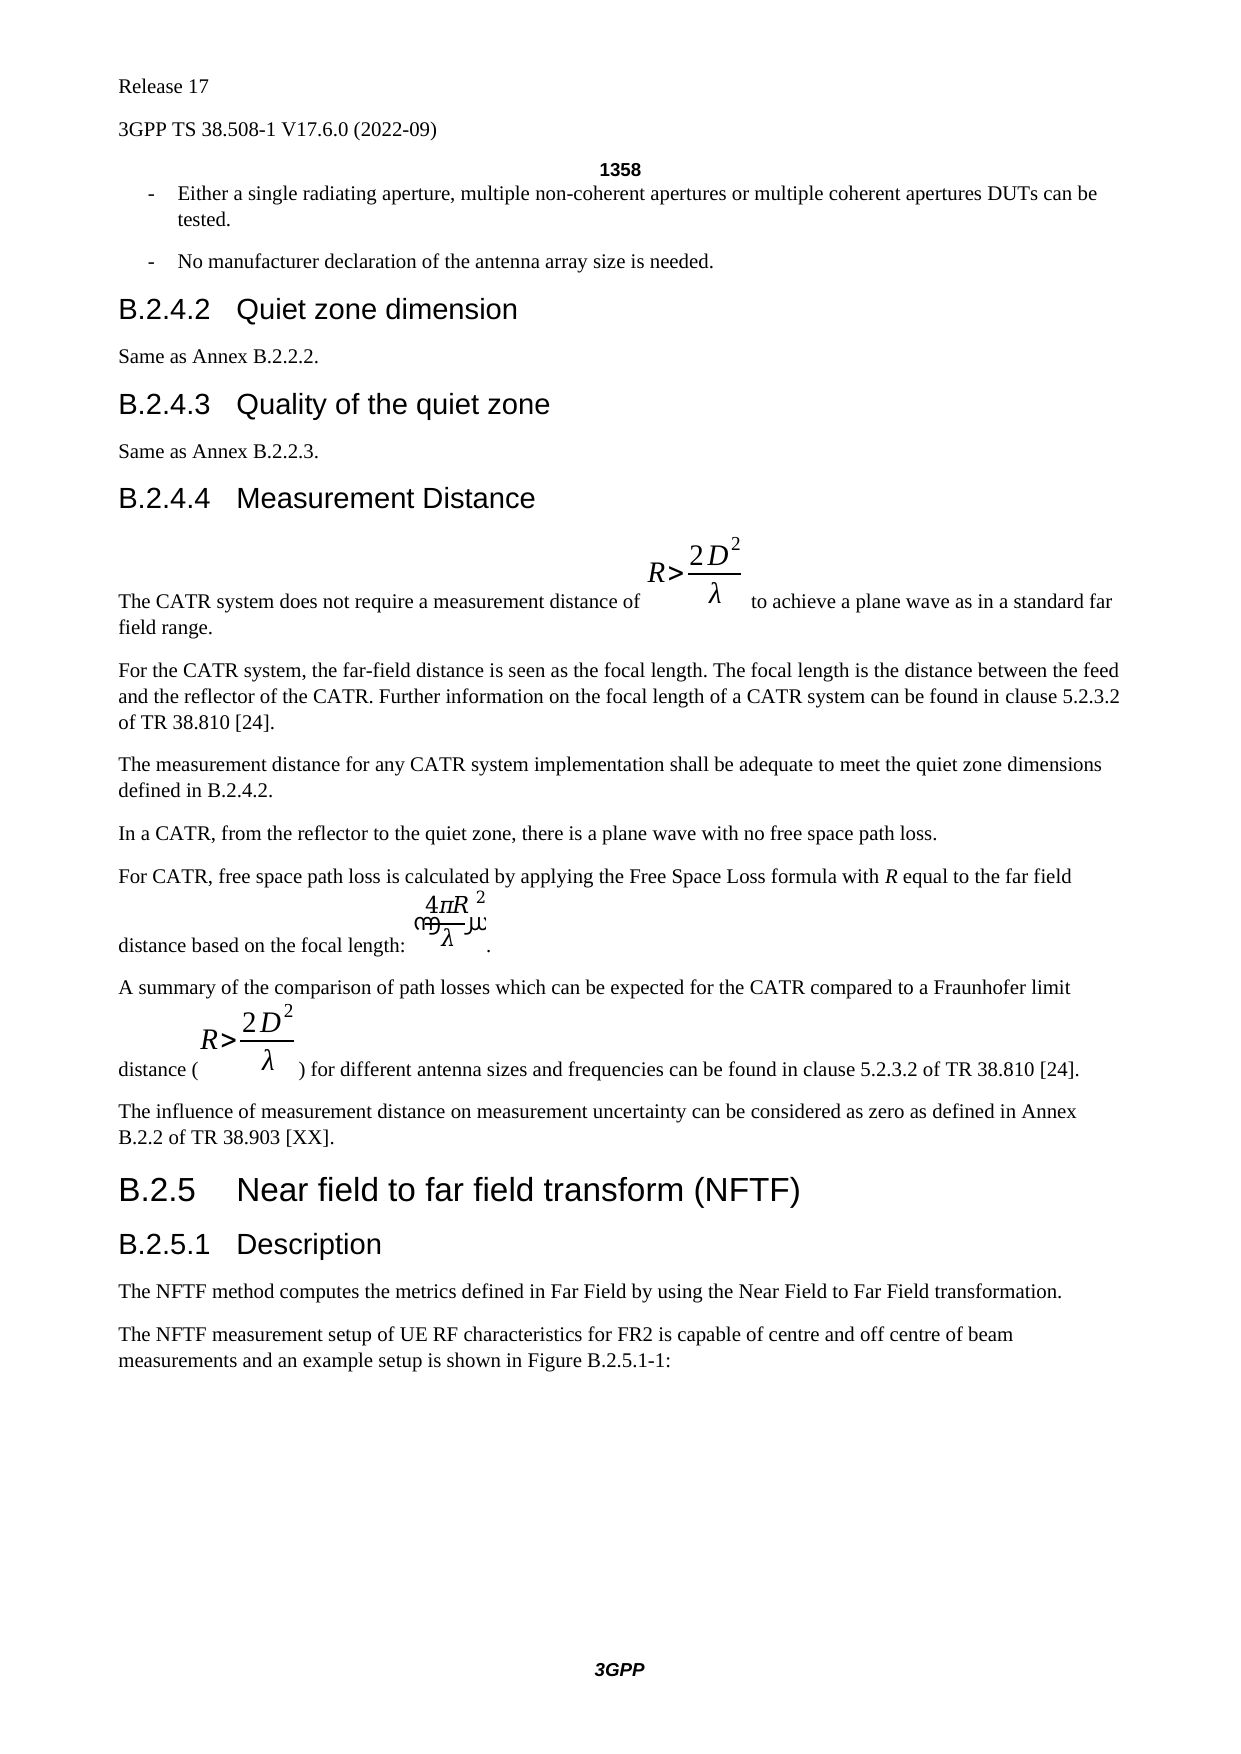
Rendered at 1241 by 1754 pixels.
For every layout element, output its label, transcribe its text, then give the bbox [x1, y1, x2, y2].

text In a CATR, from the reflector to the quiet zone, there is a plane wave with no free space path loss. [118, 821, 1122, 845]
text Same as Annex B.2.2.2. [118, 344, 1122, 368]
text The measurement distance for any CATR system implementation shall be adequate to meet the quiet zone dimensions defined in B.2.4.2. [118, 752, 1122, 802]
text For CATR, free space path loss is calculated by applying the Free Space Loss formula with R equal to the far field distance based on the focal length: . [118, 863, 1122, 957]
text The influence of measurement distance on measurement uncertainty can be considered as zero as defined in Annex B.2.2 of TR 38.903 [XX]. [118, 1099, 1122, 1149]
subtitle B.2.4.4 Measurement Distance [118, 482, 1122, 515]
subtitle B.2.4.2 Quiet zone dimension [118, 292, 1122, 325]
text - Either a single radiating aperture, multiple non-coherent apertures or multiple coherent apertures DUTs can be tested. [148, 181, 1122, 231]
text Same as Annex B.2.2.3. [118, 439, 1122, 463]
text The NFTF measurement setup of UE RF characteristics for FR2 is capable of centre and off centre of beam measurements and an example setup is shown in Figure B.2.5.1-1: [118, 1322, 1122, 1372]
text For the CATR system, the far-field distance is seen as the focal length. The focal length is the distance between the feed and the reflector of the CATR. Further information on the focal length of a CATR system can be found in clause 5.2.3.2 of TR 38.810 [24]. [118, 658, 1122, 734]
subtitle B.2.5.1 Description [118, 1227, 1122, 1261]
text The NFTF method computes the metrics defined in Far Field by using the Near Field to Far Field transformation. [118, 1279, 1122, 1303]
subtitle B.2.4.3 Quality of the quiet zone [118, 387, 1122, 420]
text - No manufacturer declaration of the antenna array size is needed. [148, 249, 1122, 273]
text The CATR system does not require a measurement distance of to achieve a plane wave as in a standard far field range. [118, 534, 1122, 639]
text A summary of the comparison of path losses which can be expected for the CATR compared to a Fraunhofer limit distance () for different antenna sizes and frequencies can be found in clause 5.2.3.2 of TR 38.810 [24]. [118, 975, 1122, 1081]
subtitle B.2.5 Near field to far field transform (NFTF) [118, 1170, 1122, 1208]
